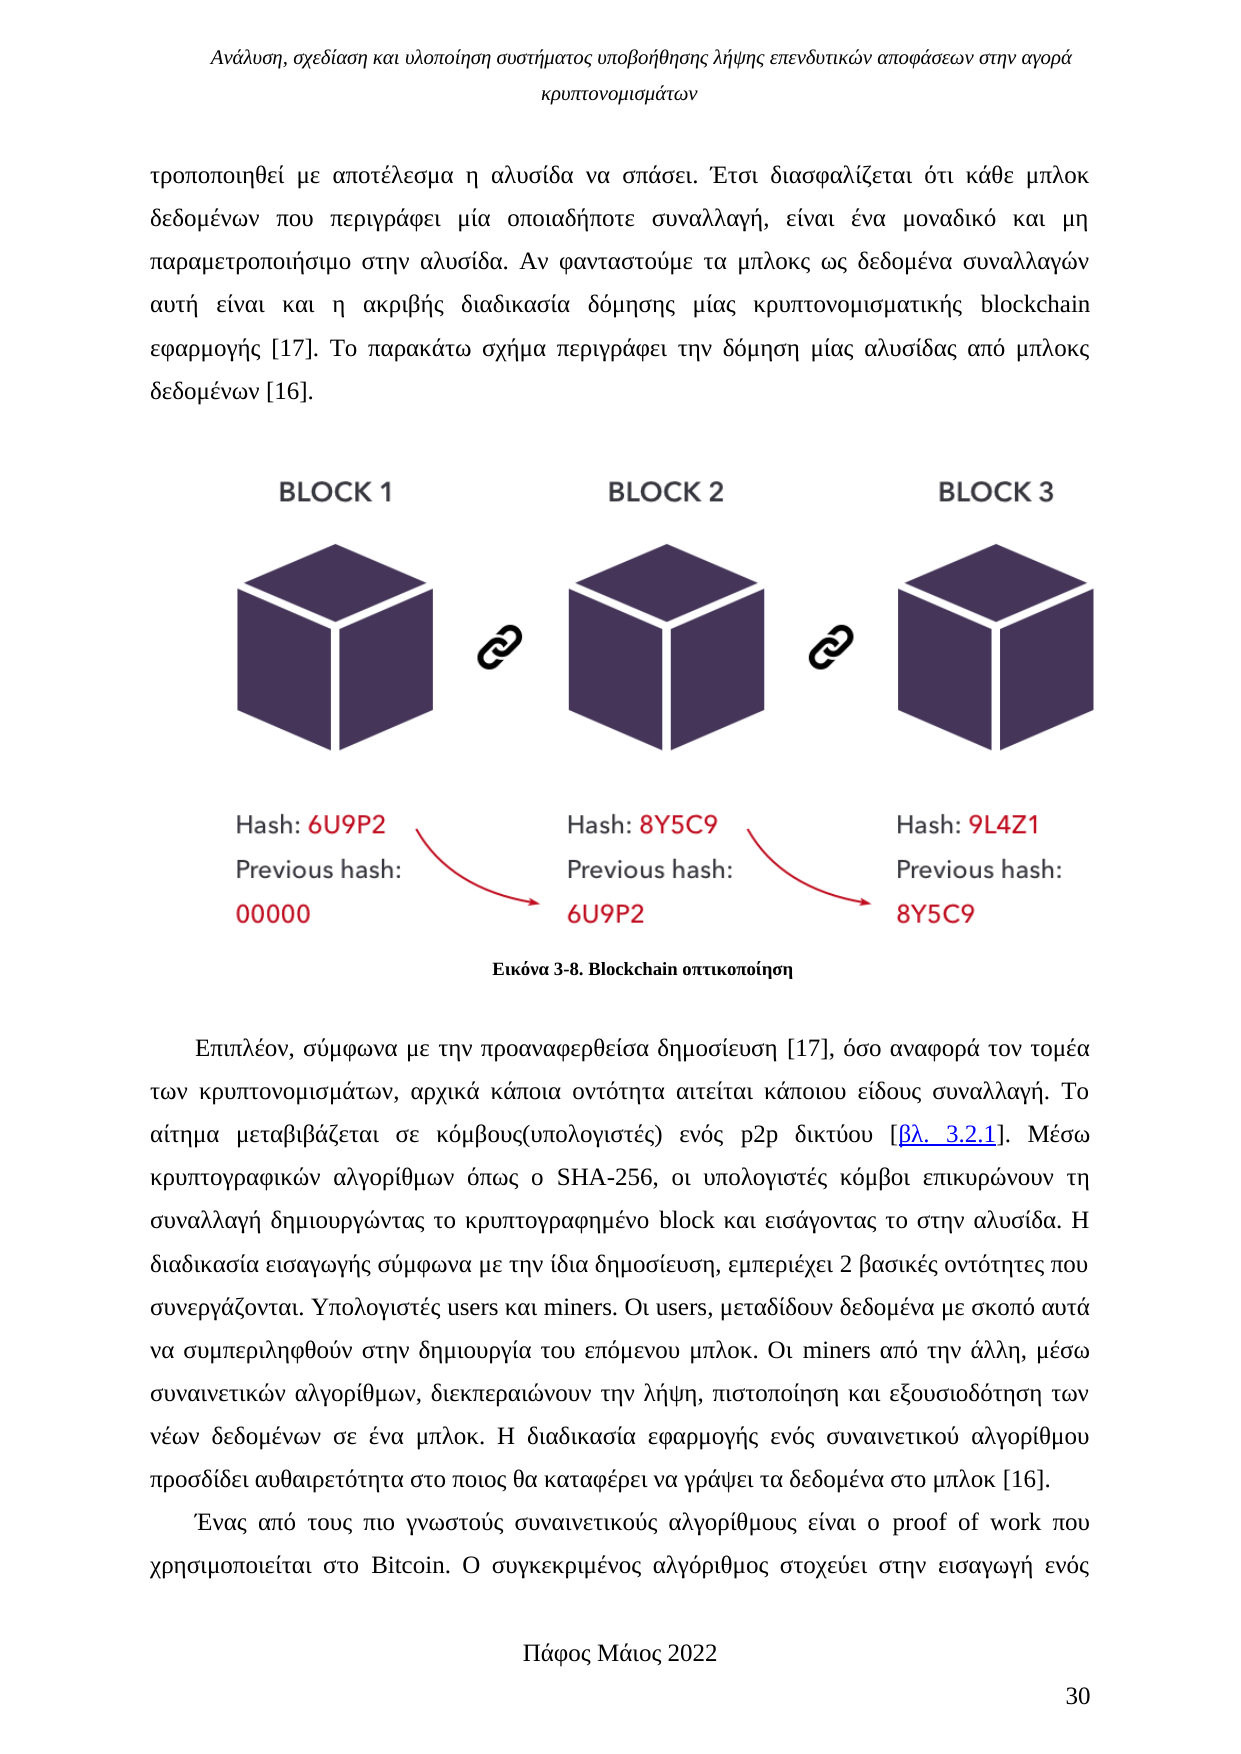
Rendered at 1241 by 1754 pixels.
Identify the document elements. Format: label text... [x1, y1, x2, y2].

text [150, 160, 1090, 404]
picture [195, 462, 1136, 944]
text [150, 1507, 1090, 1579]
text Επιπλέον, σύμφωνα με την προαναφερθείσα δημοσίευση , όσο αναφορά τον τομέα των κρυπτονομισμάτων, αρχικά κάποια οντότητα αιτείται κάποιου είδους συναλλαγή. Το αίτημα μεταβιβάζεται σε κόμβους(υπολογιστές) ενός p2p δικτύου [βλ. 3.2.1]. Μέσω κρυπτογραφικών αλγορίθμων όπως ο SHA-256, οι υπολογιστές κόμβοι επικυρώνουν τη συναλλαγή δημιουργώντας το κρυπτογραφημένο block και εισάγοντας το στην αλυσίδα. Η διαδικασία εισαγωγής σύμφωνα με την ίδια δημοσίευση, εμπεριέχει 2 βασικές οντότητες που συνεργάζονται. Υπολογιστές users και miners. Οι users, μεταδίδουν δεδομένα με σκοπό αυτά να συμπεριληφθούν στην δημιουργία του επόμενου μπλοκ. Οι miners από την άλλη, μέσω συναινετικών αλγορίθμων, διεκπεραιώνουν την λήψη, πιστοποίηση και εξουσιοδότηση των νέων δεδομένων σε ένα μπλοκ. Η διαδικασία εφαρμογής ενός συναινετικού αλγορίθμου προσδίδει αυθαιρετότητα στο ποιος θα καταφέρει να γράψει τα δεδομένα στο μπλοκ . [150, 1033, 1090, 1493]
